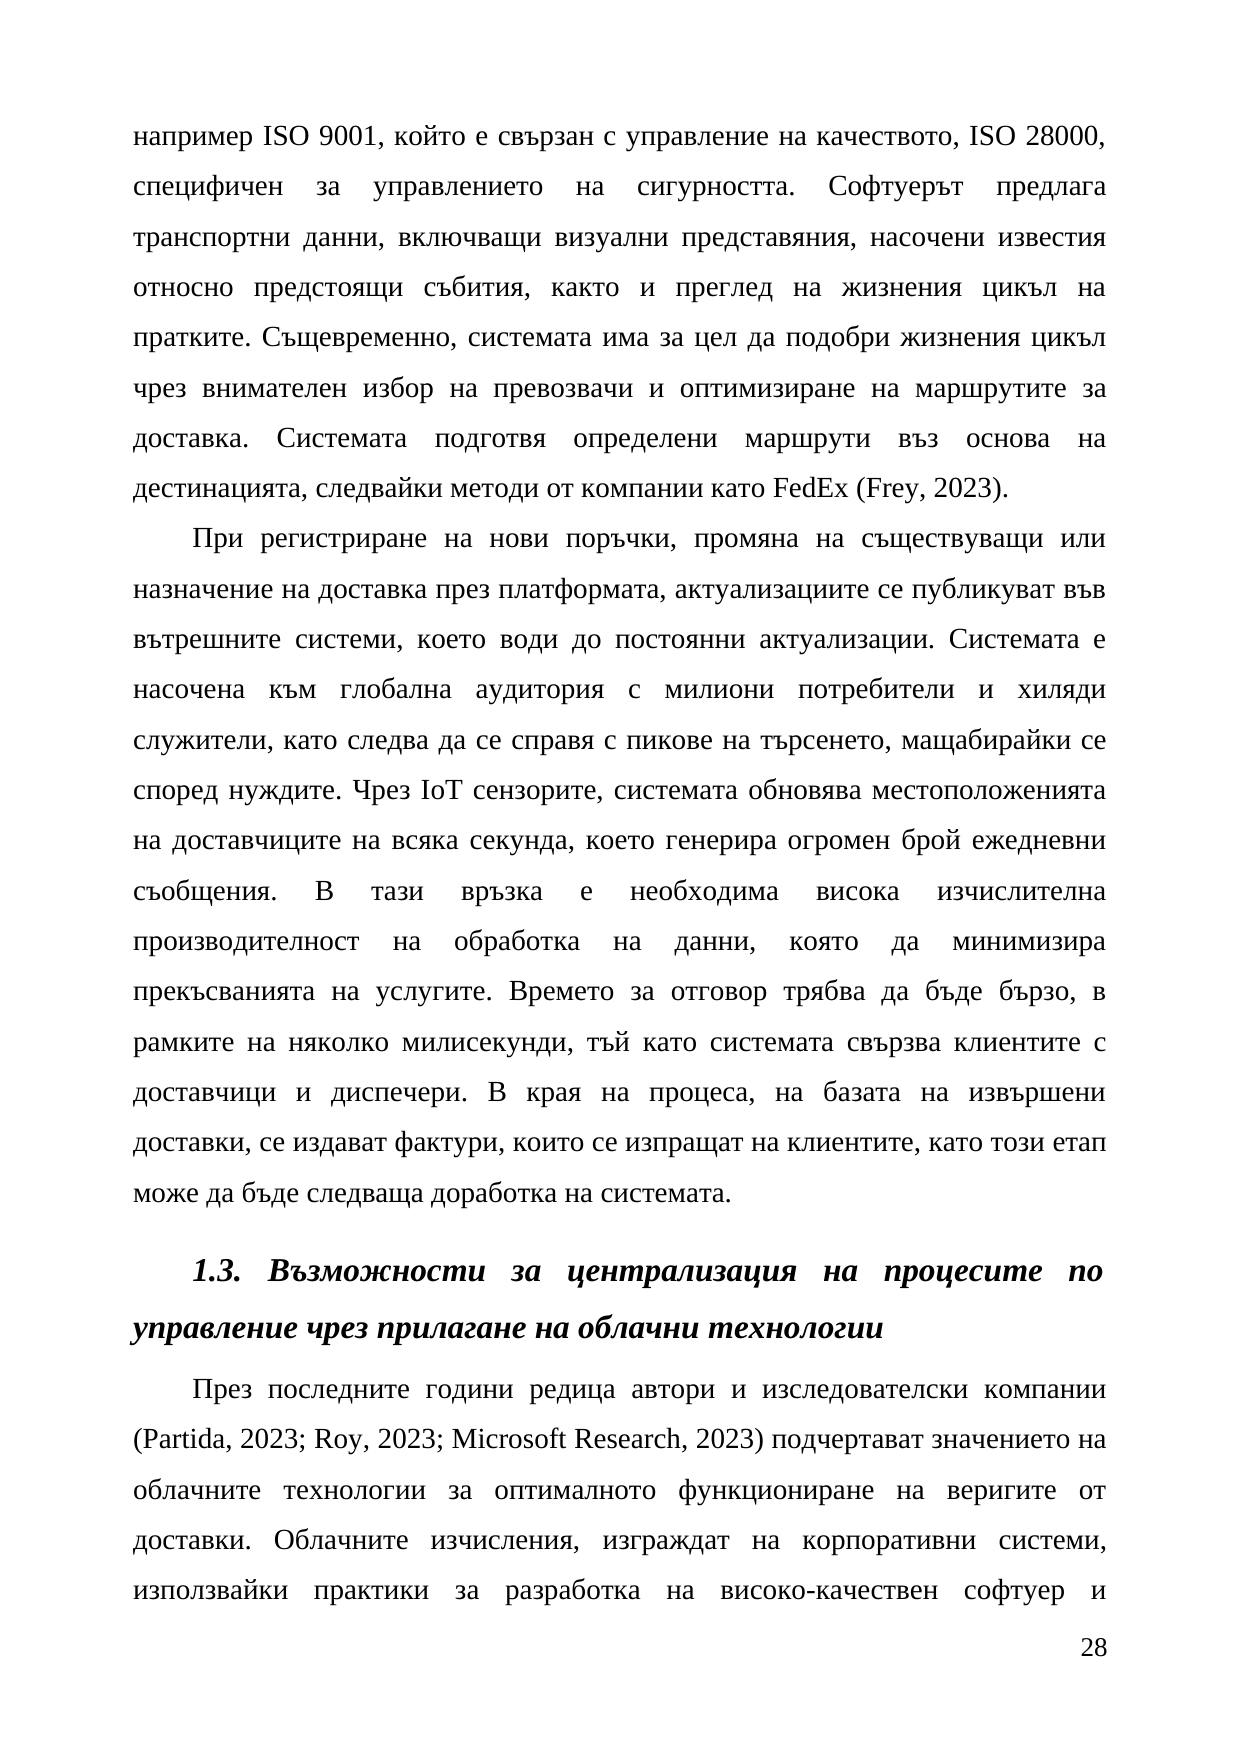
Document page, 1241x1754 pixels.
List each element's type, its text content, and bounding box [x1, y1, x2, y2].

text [133, 118, 1107, 504]
text При регистриране на нови поръчки, промяна на съществуващи или назначение на доставка през платформата, актуализациите се публикуват във вътрешните системи, което води до постоянни актуализации. Системата е насочена към глобална аудитория с милиони потребители и хиляди служители, като следва да се справя с пикове на търсенето, мащабирайки се според нуждите. Чрез IoT сензорите, системата обновява местоположенията на доставчиците на всяка секунда, което генерира огромен брой ежедневни съобщения. В тази връзка е необходима висока изчислителна производителност на обработка на данни, която да минимизира прекъсванията на услугите. Времето за отговор трябва да бъде бързо, в рамките на няколко милисекунди, тъй като системата свързва клиентите с доставчици и диспечери. В края на процеса, на базата на извършени доставки, се издават фактури, които се изпращат на клиентите, като този етап може да бъде следваща доработка на системата. [133, 521, 1107, 1208]
subtitle 1.3. Възможности за централизация на процесите по управление чрез прилагане на облачни технологии [133, 1250, 1107, 1346]
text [133, 1371, 1107, 1606]
